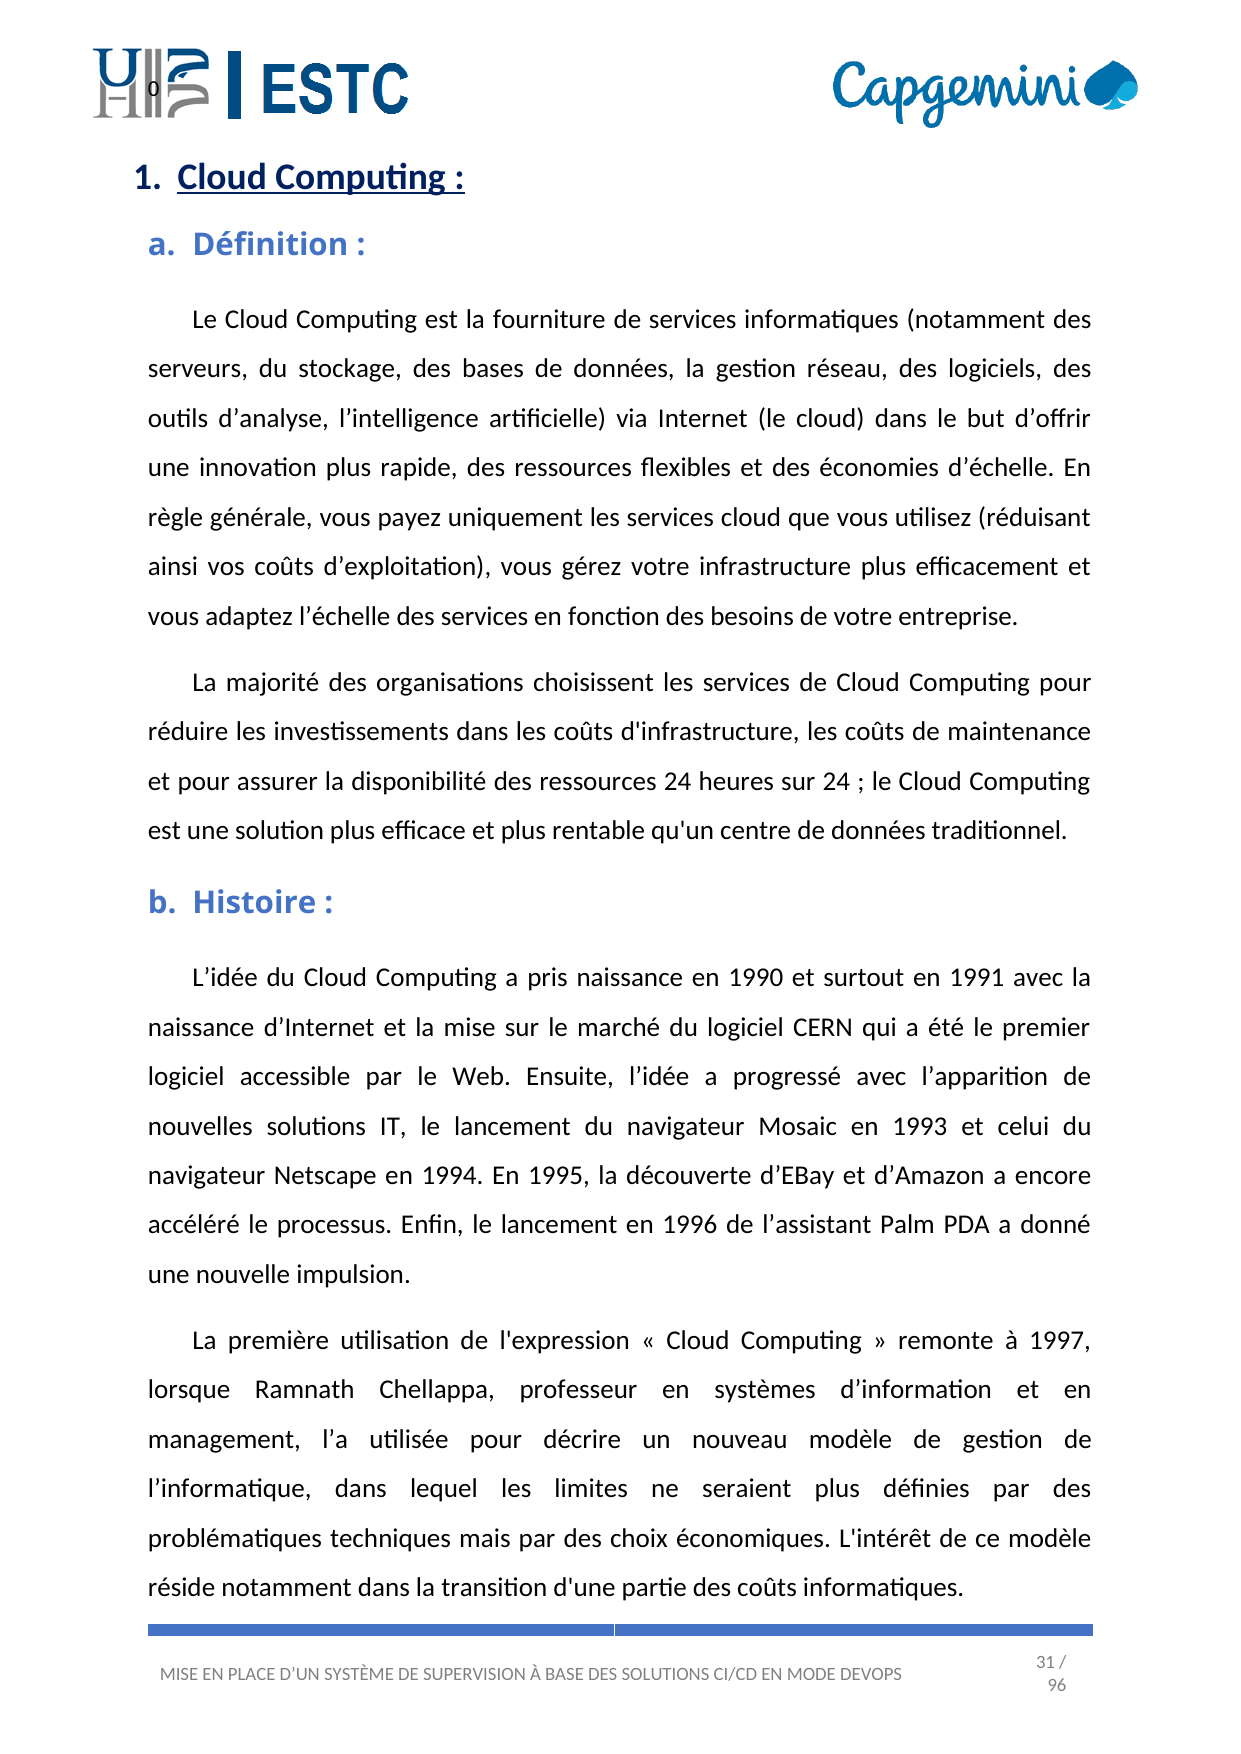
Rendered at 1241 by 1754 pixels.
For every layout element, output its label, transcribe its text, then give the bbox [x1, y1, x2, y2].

text La majorité des organisations choisissent les services de Cloud Computing pour réduire les investissements dans les coûts d'infrastructure, les coûts de maintenance et pour assurer la disponibilité des ressources 24 heures sur 24 ; le Cloud Computing est une solution plus efficace et plus rentable qu'un centre de données traditionnel. [148, 665, 1093, 847]
picture [833, 60, 1139, 128]
picture [87, 40, 418, 136]
subtitle Histoire : [148, 880, 1093, 922]
subtitle Cloud Computing : [133, 153, 1093, 199]
subtitle Définition : [148, 222, 1093, 264]
text Le Cloud Computing est la fourniture de services informatiques (notamment des serveurs, du stockage, des bases de données, la gestion réseau, des logiciels, des outils d’analyse, l’intelligence artificielle) via Internet (le cloud) dans le but d’offrir une innovation plus rapide, des ressources flexibles et des économies d’échelle. En règle générale, vous payez uniquement les services cloud que vous utilisez (réduisant ainsi vos coûts d’exploitation), vous gérez votre infrastructure plus efficacement et vous adaptez l’échelle des services en fonction des besoins de votre entreprise. [148, 302, 1093, 632]
text La première utilisation de l'expression « Cloud Computing » remonte à 1997, lorsque Ramnath Chellappa, professeur en systèmes d’information et en management, l’a utilisée pour décrire un nouveau modèle de gestion de l’informatique, dans lequel les limites ne seraient plus définies par des problématiques techniques mais par des choix économiques. L'intérêt de ce modèle réside notamment dans la transition d'une partie des coûts informatiques. [148, 1323, 1093, 1604]
text L’idée du Cloud Computing a pris naissance en 1990 et surtout en 1991 avec la naissance d’Internet et la mise sur le marché du logiciel CERN qui a été le premier logiciel accessible par le Web. Ensuite, l’idée a progressé avec l’apparition de nouvelles solutions IT, le lancement du navigateur Mosaic en 1993 et celui du navigateur Netscape en 1994. En 1995, la découverte d’EBay et d’Amazon a encore accéléré le processus. Enfin, le lancement en 1996 de l’assistant Palm PDA a donné une nouvelle impulsion. [148, 960, 1093, 1290]
